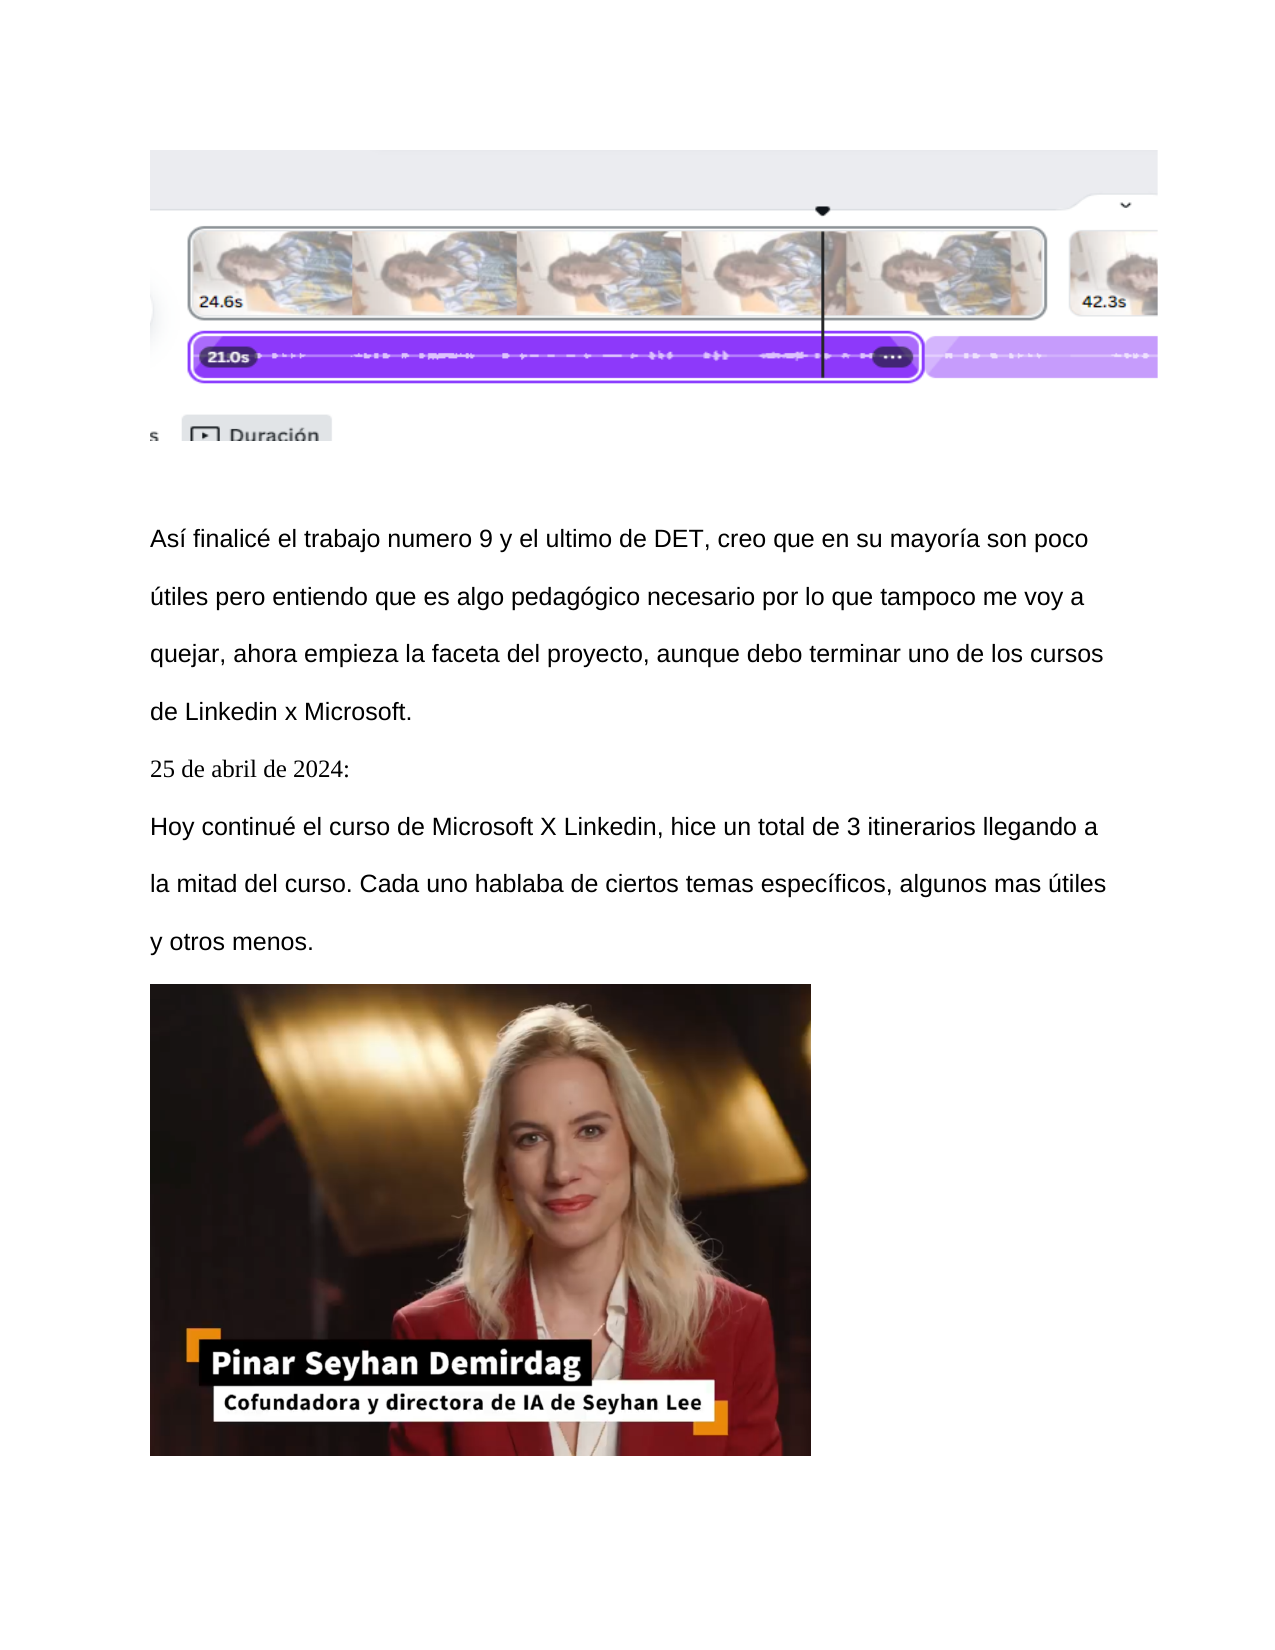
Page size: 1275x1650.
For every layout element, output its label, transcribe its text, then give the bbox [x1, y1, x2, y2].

text 25 de abril de 2024: [150, 754, 1125, 783]
text Así finalicé el trabajo numero 9 y el ultimo de DET, creo que en su mayoría son poco útiles pero entiendo que es algo pedagógico necesario por lo que tampoco me voy a quejar, ahora empieza la faceta del proyecto, aunque debo terminar uno de los cursos de Linkedin x Microsoft. [150, 524, 1125, 726]
text Hoy continué el curso de Microsoft X Linkedin, hice un total de 3 itinerarios llegando a la mitad del curso. Cada uno hablaba de ciertos temas específicos, algunos mas útiles y otros menos. [150, 812, 1125, 956]
picture [150, 150, 1158, 441]
picture [150, 984, 811, 1456]
